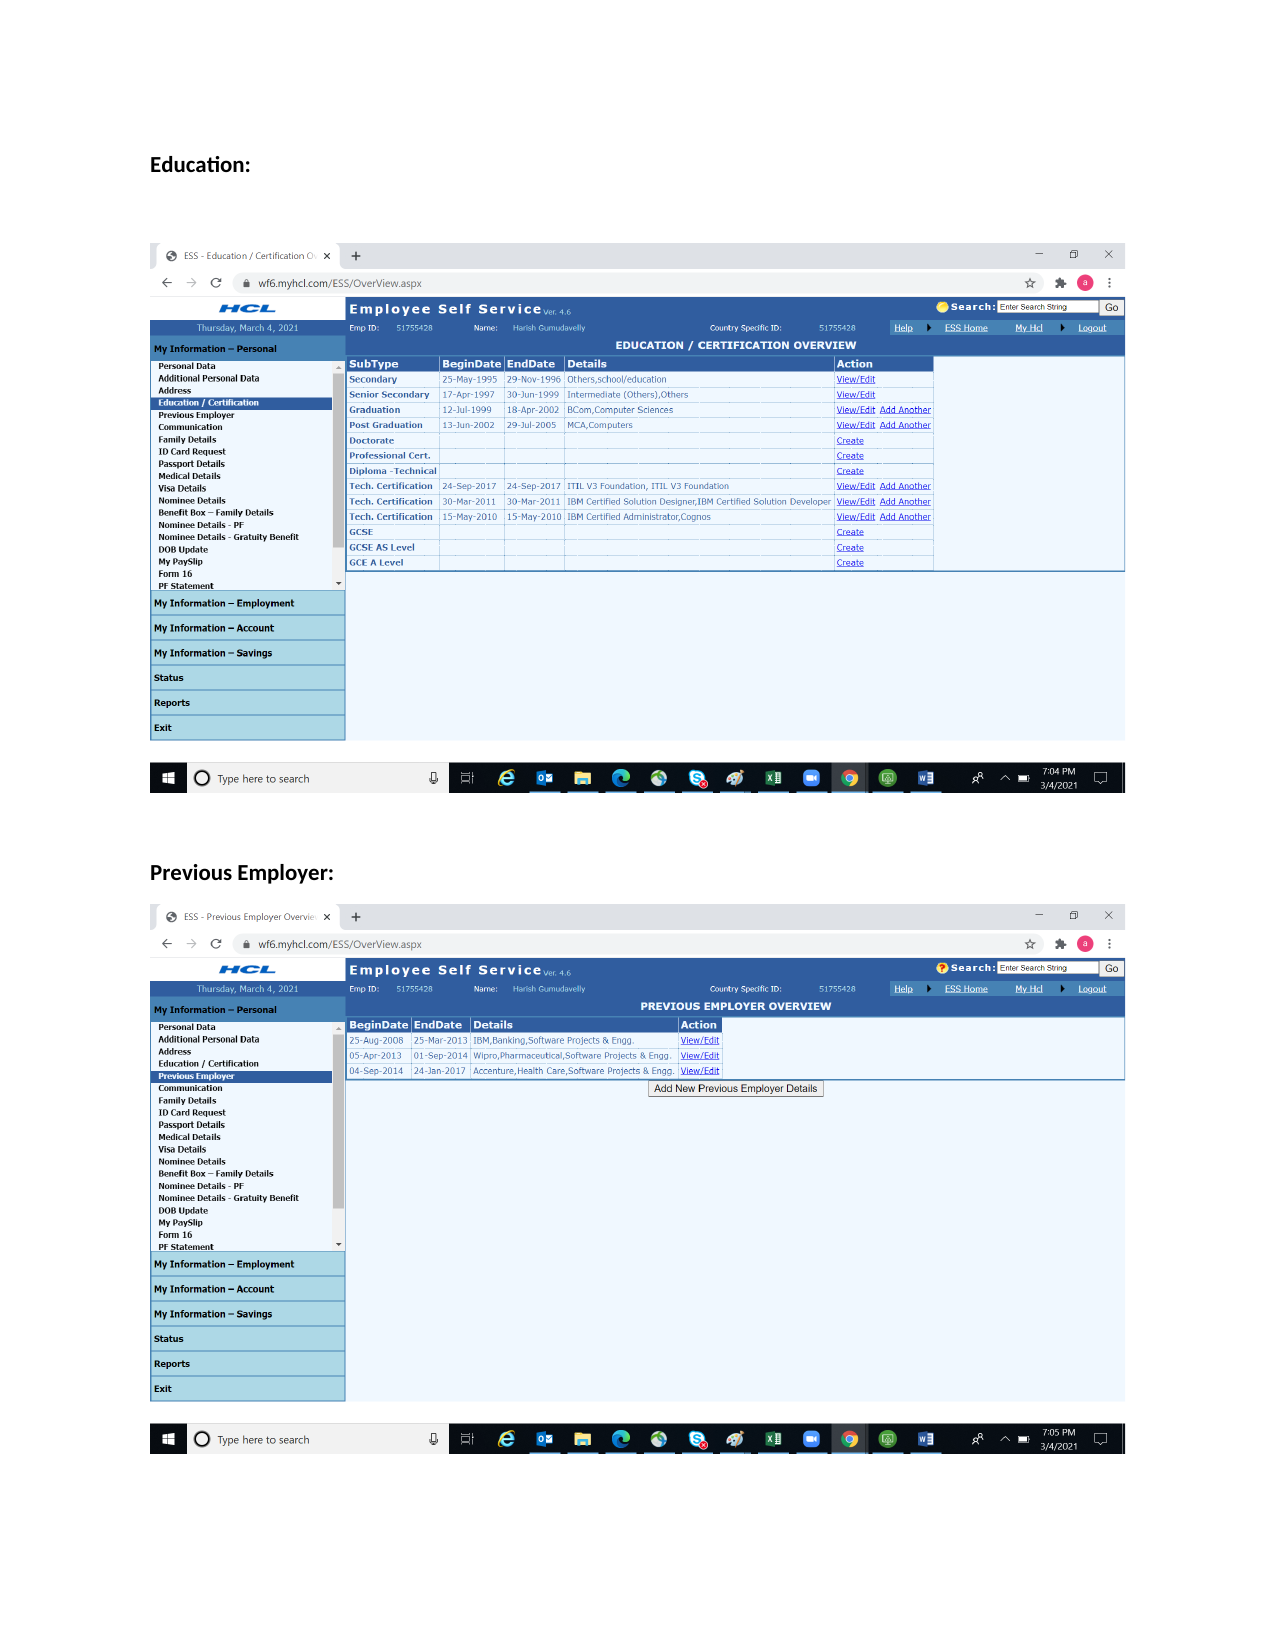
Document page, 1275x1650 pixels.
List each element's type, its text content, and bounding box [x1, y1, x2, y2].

text Education: [150, 150, 1125, 178]
picture [150, 243, 1125, 793]
picture [150, 904, 1125, 1454]
text Previous Employer: [150, 858, 1125, 886]
